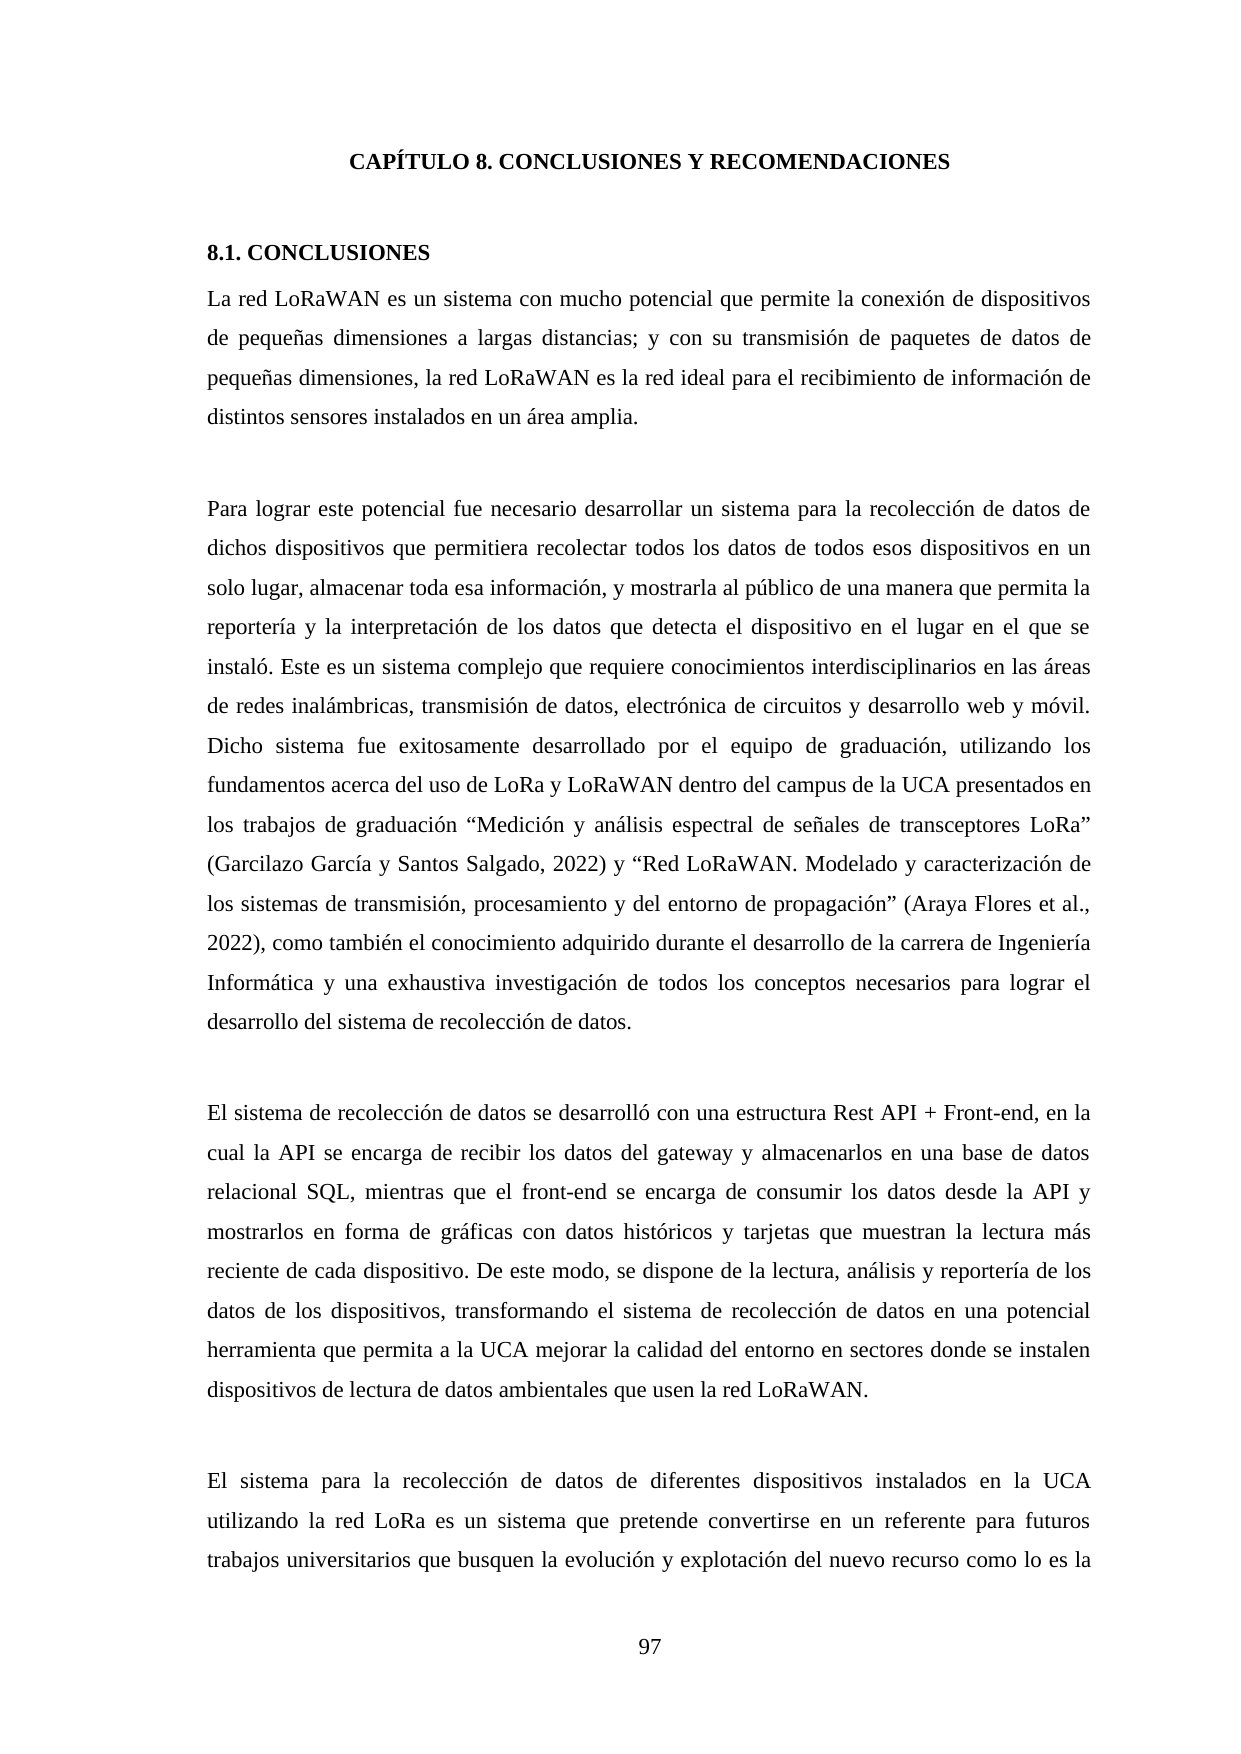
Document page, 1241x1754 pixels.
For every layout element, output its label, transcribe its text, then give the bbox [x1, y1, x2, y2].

text La red LoRaWAN es un sistema con mucho potencial que permite la conexión de dispositivos de pequeñas dimensiones a largas distancias; y con su transmisión de paquetes de datos de pequeñas dimensiones, la red LoRaWAN es la red ideal para el recibimiento de información de distintos sensores instalados en un área amplia. [207, 285, 1092, 430]
text El sistema de recolección de datos se desarrolló con una estructura Rest API + Front-end, en la cual la API se encarga de recibir los datos del gateway y almacenarlos en una base de datos relacional SQL, mientras que el front-end se encarga de consumir los datos desde la API y mostrarlos en forma de gráficas con datos históricos y tarjetas que muestran la lectura más reciente de cada dispositivo. De este modo, se dispone de la lectura, análisis y reportería de los datos de los dispositivos, transformando el sistema de recolección de datos en una potencial herramienta que permita a la UCA mejorar la calidad del entorno en sectores donde se instalen dispositivos de lectura de datos ambientales que usen la red LoRaWAN. [207, 1099, 1092, 1402]
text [207, 1467, 1092, 1573]
subtitle 8.1. CONCLUSIONES [207, 239, 1092, 266]
text Para lograr este potencial fue necesario desarrollar un sistema para la recolección de datos de dichos dispositivos que permitiera recolectar todos los datos de todos esos dispositivos en un solo lugar, almacenar toda esa información, y mostrarla al público de una manera que permita la reportería y la interpretación de los datos que detecta el dispositivo en el lugar en el que se instaló. Este es un sistema complejo que requiere conocimientos interdisciplinarios en las áreas de redes inalámbricas, transmisión de datos, electrónica de circuitos y desarrollo web y móvil. Dicho sistema fue exitosamente desarrollado por el equipo de graduación, utilizando los fundamentos acerca del uso de LoRa y LoRaWAN dentro del campus de la UCA presentados en los trabajos de graduación “Medición y análisis espectral de señales de transceptores LoRa” (Garcilazo García y Santos Salgado, 2022) y “Red LoRaWAN. Modelado y caracterización de los sistemas de transmisión, procesamiento y del entorno de propagación” (Araya Flores et al., 2022), como también el conocimiento adquirido durante el desarrollo de la carrera de Ingeniería Informática y una exhaustiva investigación de todos los conceptos necesarios para lograr el desarrollo del sistema de recolección de datos. [207, 495, 1092, 1034]
subtitle CAPÍTULO 8. CONCLUSIONES Y RECOMENDACIONES [207, 148, 1092, 174]
